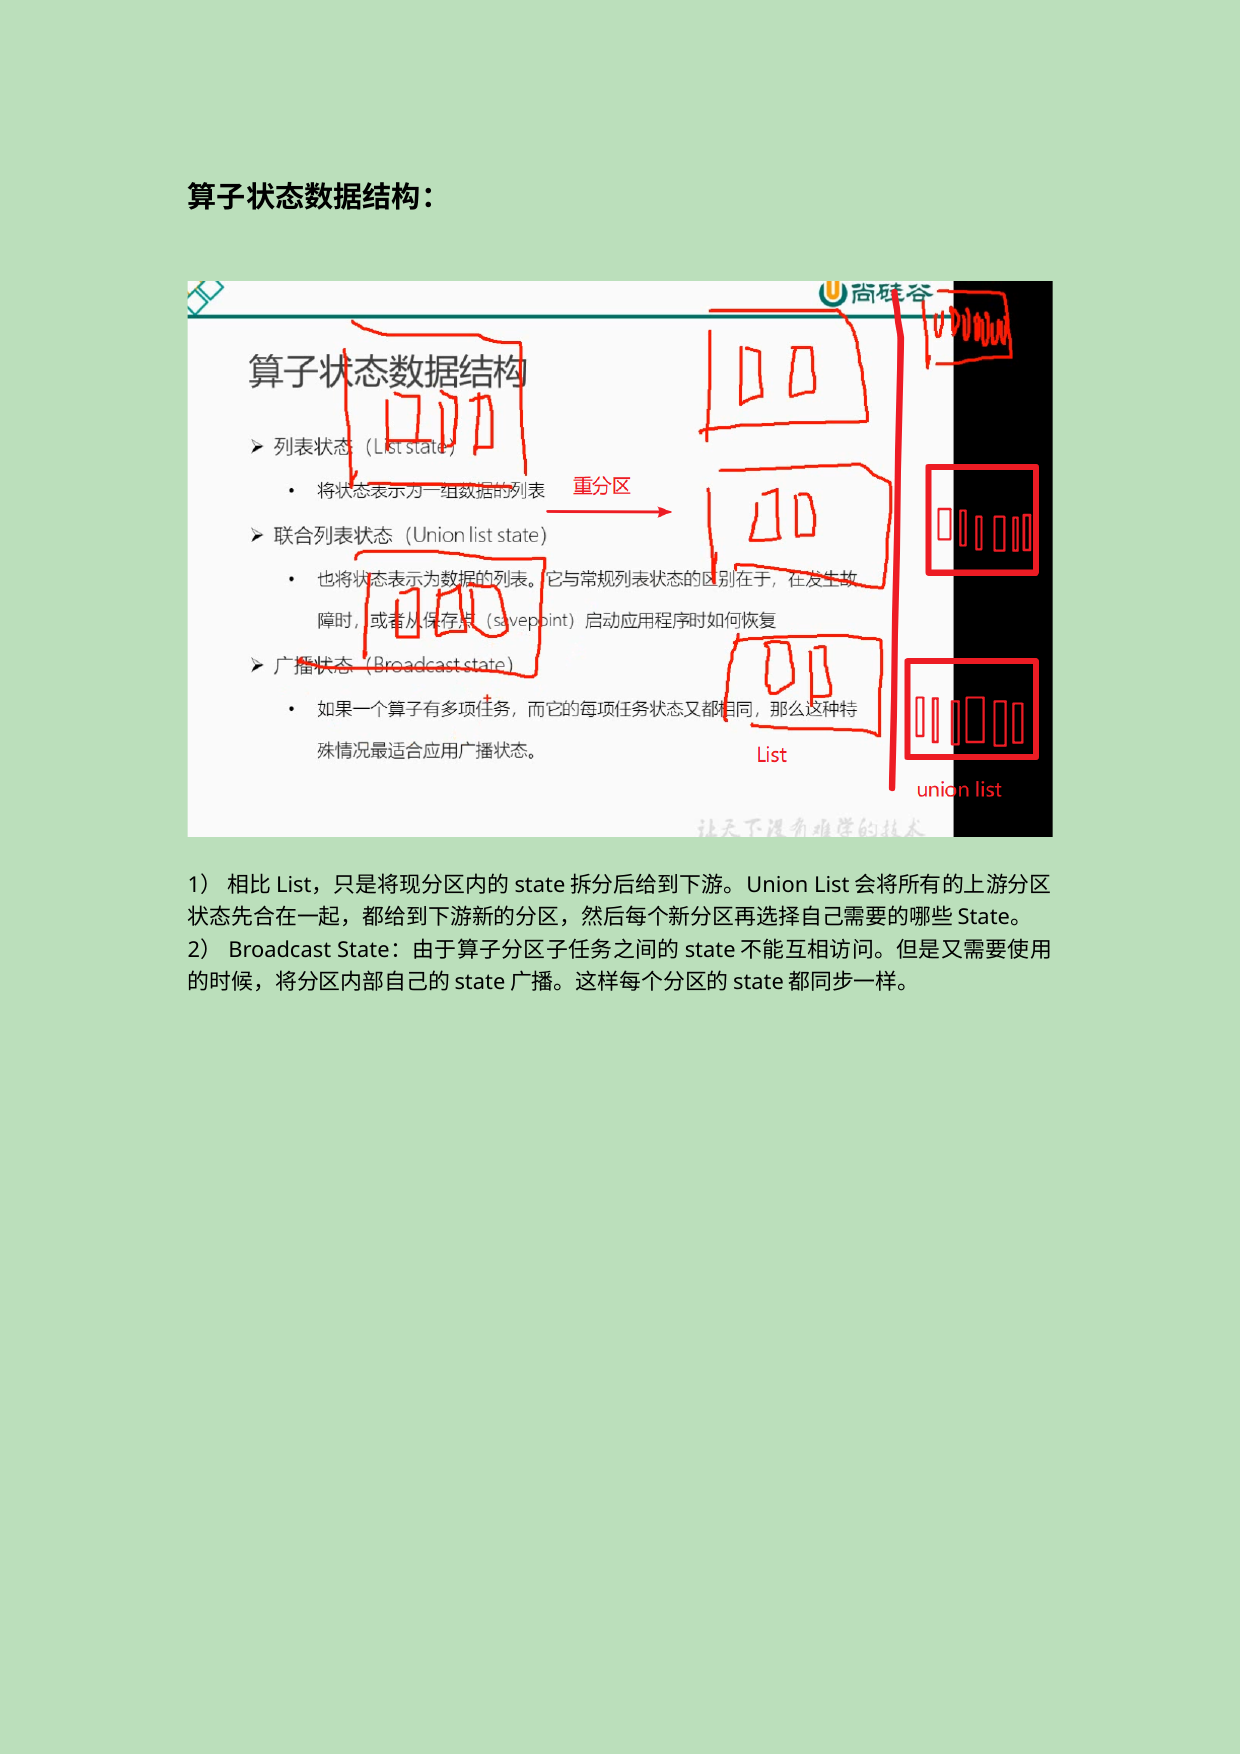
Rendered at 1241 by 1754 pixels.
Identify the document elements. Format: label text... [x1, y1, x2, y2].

text 2） Broadcast State：由于算子分区子任务之间的state不能互相访问。但是又需要使用的时候，将分区内部自己的state广播。这样每个分区的state都同步一样。 [187, 931, 1053, 996]
text 1） 相比List，只是将现分区内的state拆分后给到下游。Union List会将所有的上游分区状态先合在一起，都给到下游新的分区，然后每个新分区再选择自己需要的哪些State。 [187, 866, 1053, 931]
picture [187, 281, 1053, 837]
subtitle 算子状态数据结构： [187, 162, 1053, 227]
